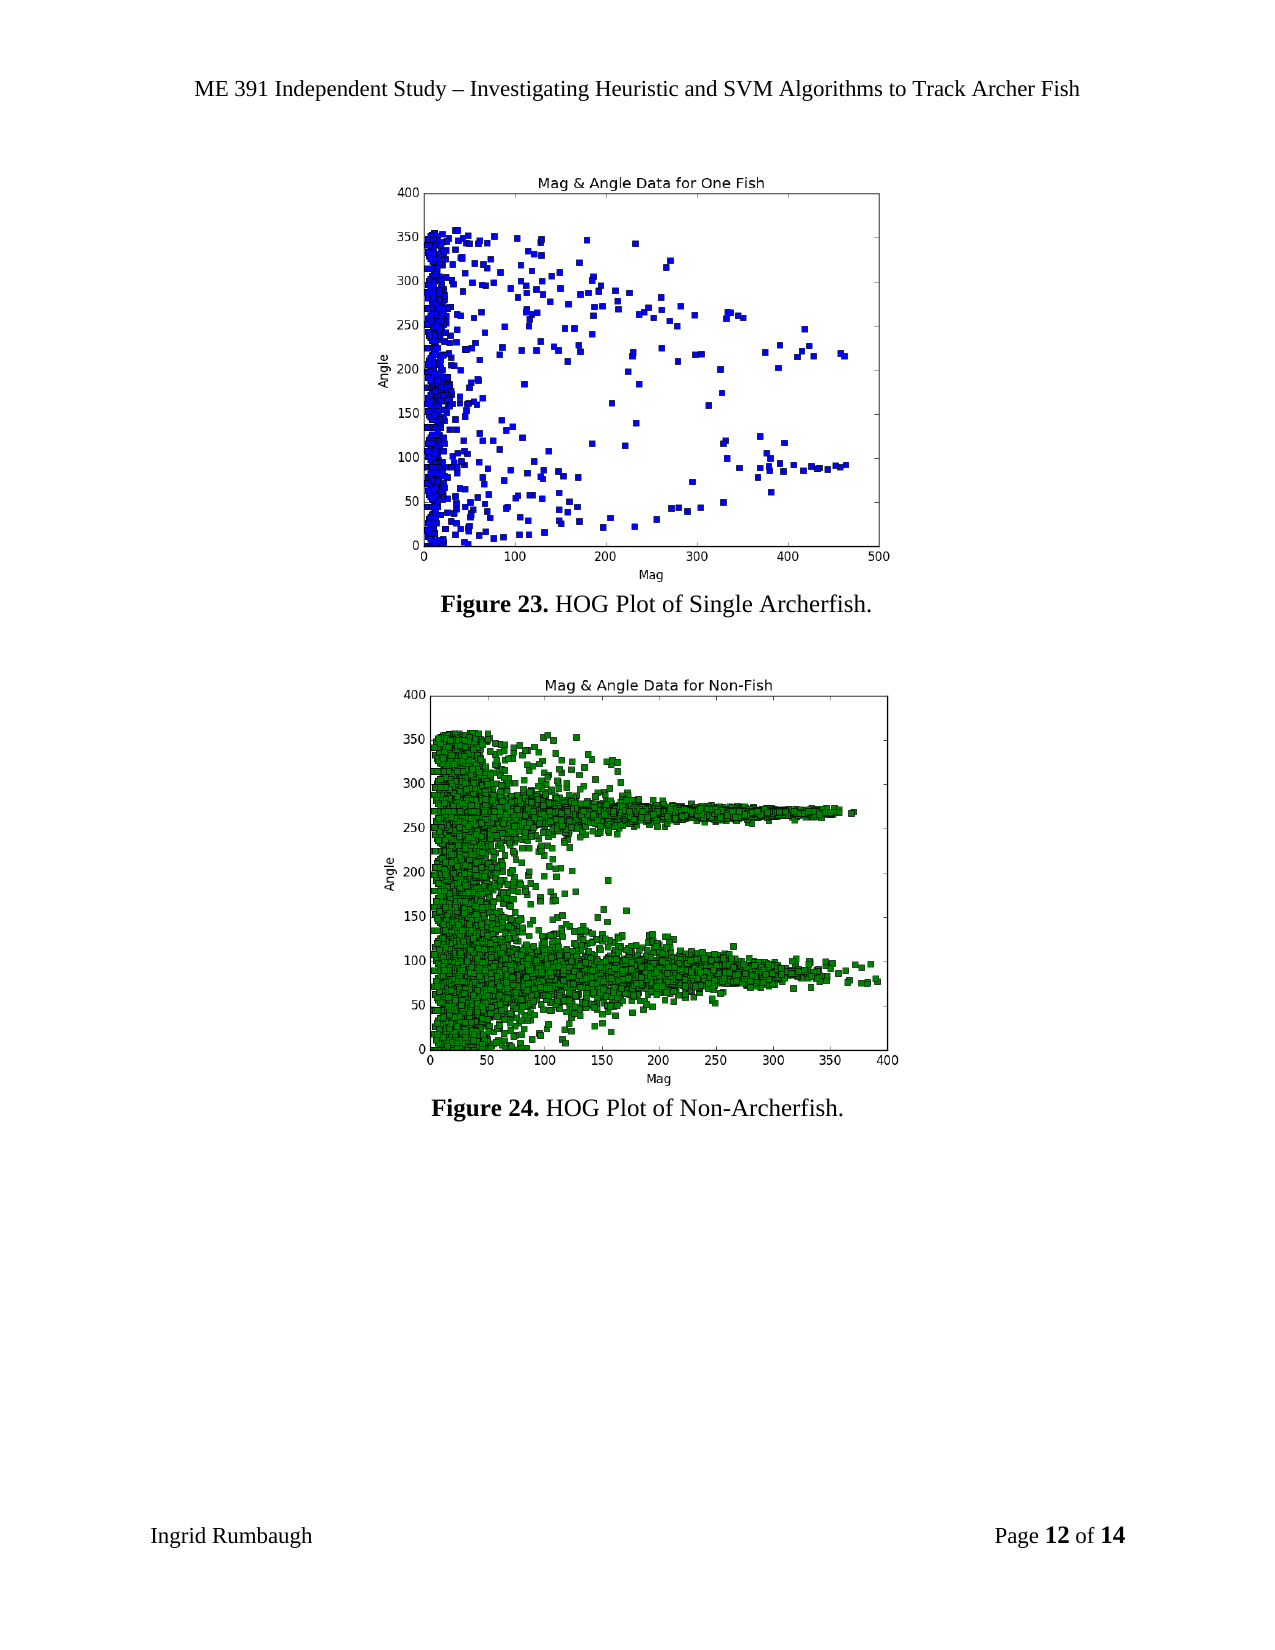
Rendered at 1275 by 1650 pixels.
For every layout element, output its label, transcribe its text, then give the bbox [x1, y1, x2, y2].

picture [350, 150, 935, 588]
table_header [150, 652, 1124, 1093]
table_header [150, 150, 1124, 589]
text Figure 23. HOG Plot of Single Archerfish. [150, 589, 1125, 618]
picture [356, 651, 942, 1089]
text Figure 24. HOG Plot of Non-Archerfish. [150, 1093, 1125, 1122]
